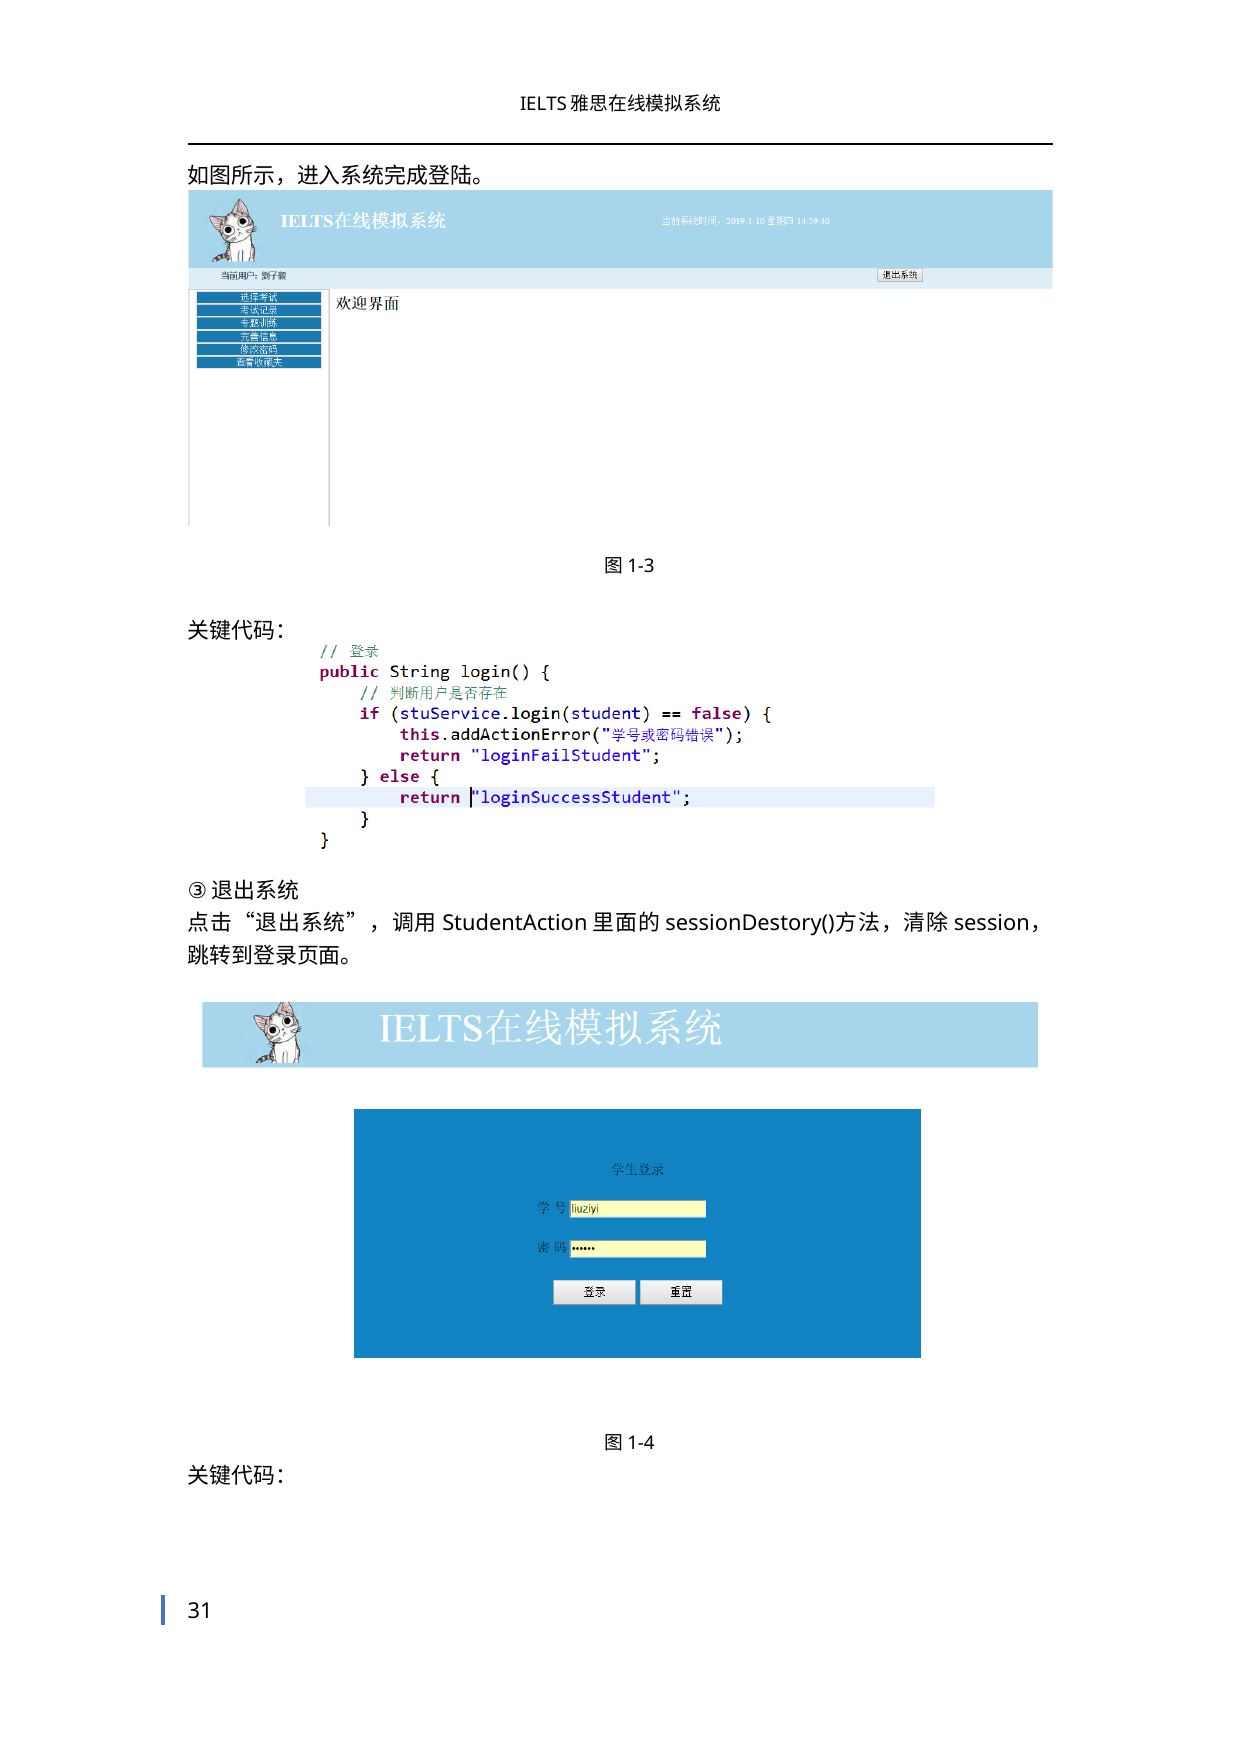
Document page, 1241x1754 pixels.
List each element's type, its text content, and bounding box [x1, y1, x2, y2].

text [187, 158, 1053, 190]
text 关键代码： [187, 613, 1053, 645]
text 关键代码： [187, 1458, 1053, 1490]
text 点击“退出系统”，调用StudentAction里面的sessionDestory()方法，清除session，跳转到登录页面。 [187, 905, 1053, 970]
picture [305, 645, 935, 860]
picture [187, 190, 1053, 526]
picture [202, 1002, 1038, 1425]
text 图1-4 [187, 1425, 1053, 1458]
text 图1-3 [187, 548, 1053, 580]
text ③退出系统 [187, 873, 1053, 905]
